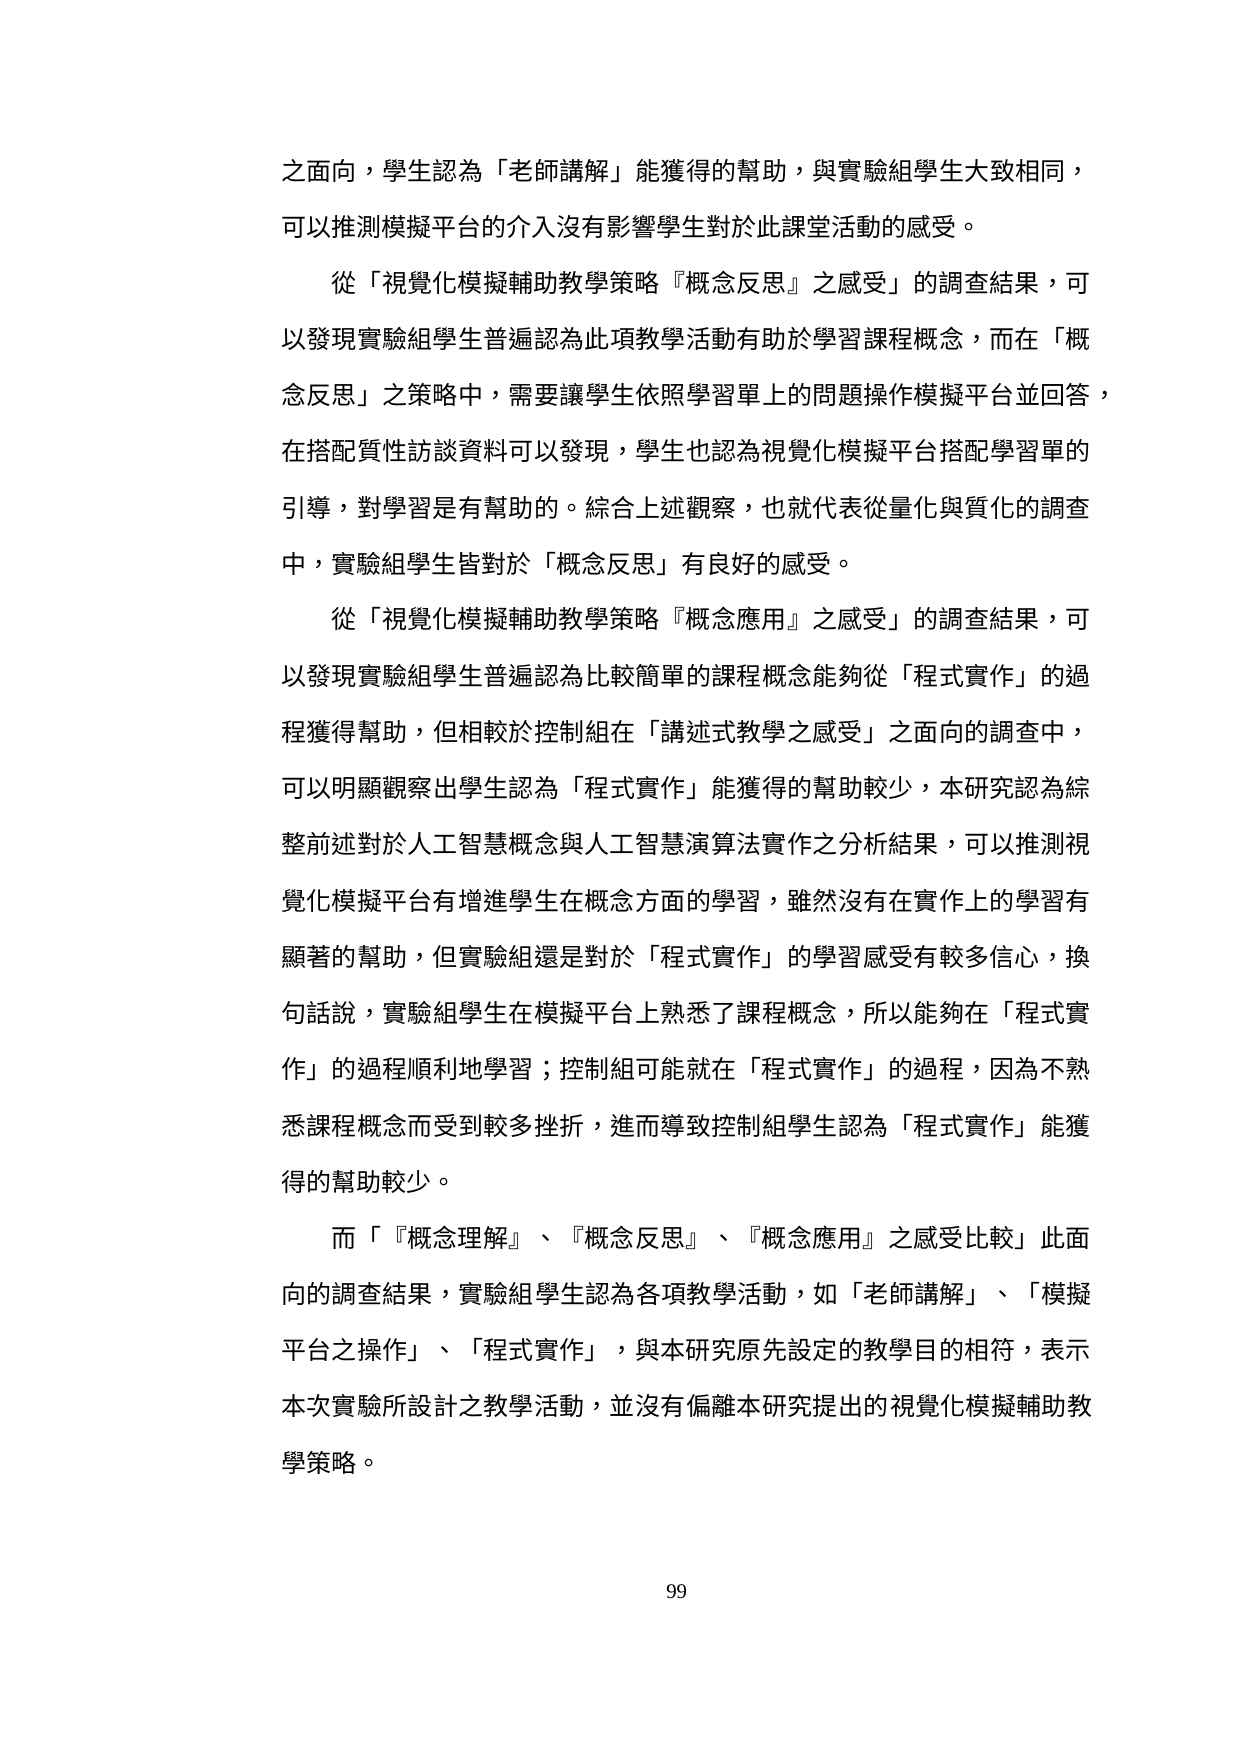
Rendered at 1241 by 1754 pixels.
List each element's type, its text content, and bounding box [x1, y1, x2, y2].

text 從「視覺化模擬輔助教學策略『概念應用』之感受」的調查結果，可以發現實驗組學生普遍認為比較簡單的課程概念能夠從「程式實作」的過程獲得幫助，但相較於控制組在「講述式教學之感受」之面向的調查中，可以明顯觀察出學生認為「程式實作」能獲得的幫助較少，本研究認為綜整前述對於人工智慧概念與人工智慧演算法實作之分析結果，可以推測視覺化模擬平台有增進學生在概念方面的學習，雖然沒有在實作上的學習有顯著的幫助，但實驗組還是對於「程式實作」的學習感受有較多信心，換句話說，實驗組學生在模擬平台上熟悉了課程概念，所以能夠在「程式實作」的過程順利地學習；控制組可能就在「程式實作」的過程，因為不熟悉課程概念而受到較多挫折，進而導致控制組學生認為「程式實作」能獲得的幫助較少。 [281, 599, 1092, 1199]
text 從「視覺化模擬輔助教學策略『概念反思』之感受」的調查結果，可以發現實驗組學生普遍認為此項教學活動有助於學習課程概念，而在「概念反思」之策略中，需要讓學生依照學習單上的問題操作模擬平台並回答，在搭配質性訪談資料可以發現，學生也認為視覺化模擬平台搭配學習單的引導，對學習是有幫助的。綜合上述觀察，也就代表從量化與質化的調查中，實驗組學生皆對於「概念反思」有良好的感受。 [281, 262, 1092, 581]
text 而「『概念理解』、『概念反思』、『概念應用』之感受比較」此面向的調查結果，實驗組學生認為各項教學活動，如「老師講解」、「模擬平台之操作」、「程式實作」，與本研究原先設定的教學目的相符，表示本次實驗所設計之教學活動，並沒有偏離本研究提出的視覺化模擬輔助教學策略。 [281, 1217, 1092, 1480]
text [281, 151, 1092, 244]
